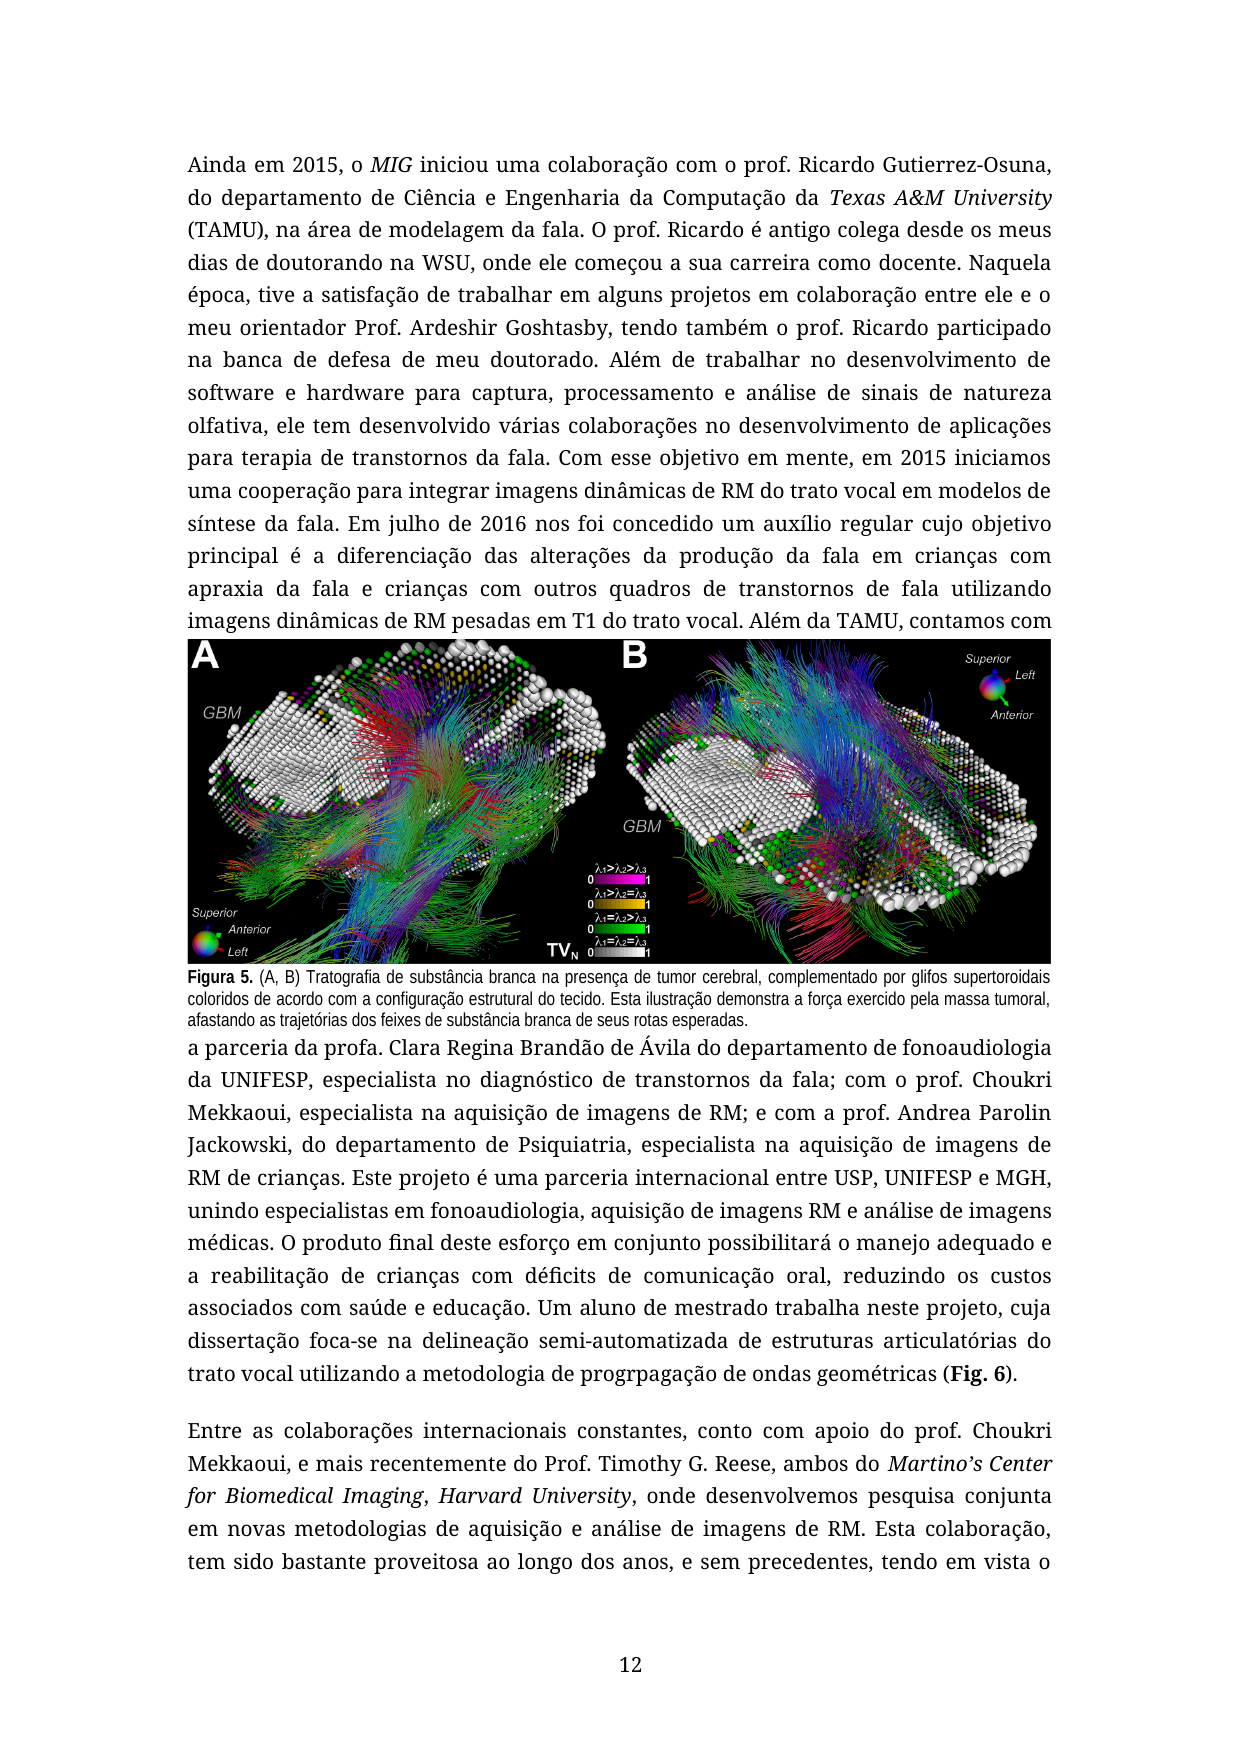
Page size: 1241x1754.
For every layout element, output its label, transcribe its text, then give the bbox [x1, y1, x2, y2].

picture [187, 639, 1051, 964]
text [187, 1416, 1053, 1575]
